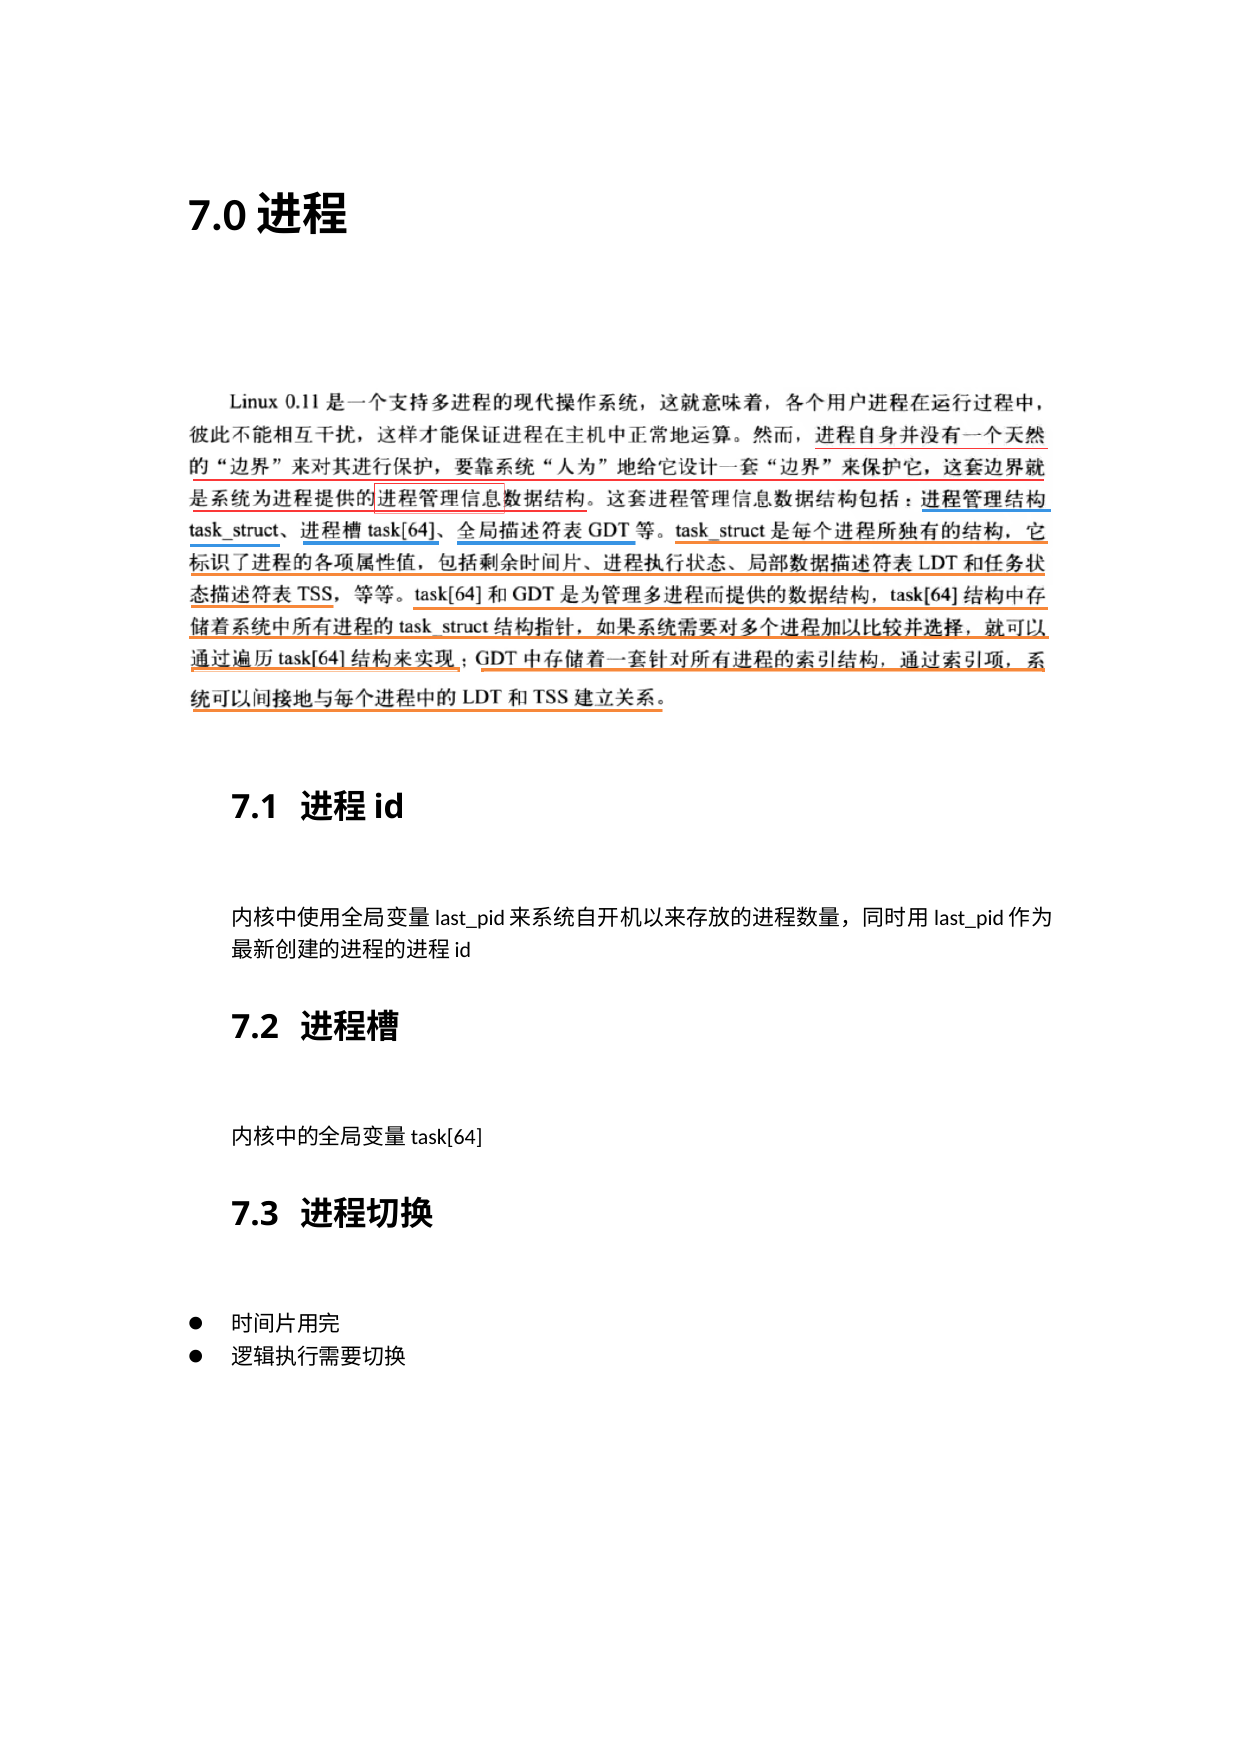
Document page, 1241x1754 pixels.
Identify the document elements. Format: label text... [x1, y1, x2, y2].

subtitle 进程槽 [231, 991, 1053, 1056]
text 内核中的全局变量task[64] [231, 1119, 1053, 1151]
list 逻辑执行需要切换 [187, 1338, 1053, 1371]
subtitle 进程 [187, 162, 1053, 259]
list 时间片用完 [187, 1306, 1053, 1338]
picture [187, 387, 1053, 672]
text 内核中使用全局变量last_pid来系统自开机以来存放的进程数量，同时用last_pid作为最新创建的进程的进程id [231, 899, 1053, 964]
subtitle 进程id [231, 772, 1053, 837]
subtitle 进程切换 [231, 1178, 1053, 1243]
picture [187, 680, 1053, 714]
